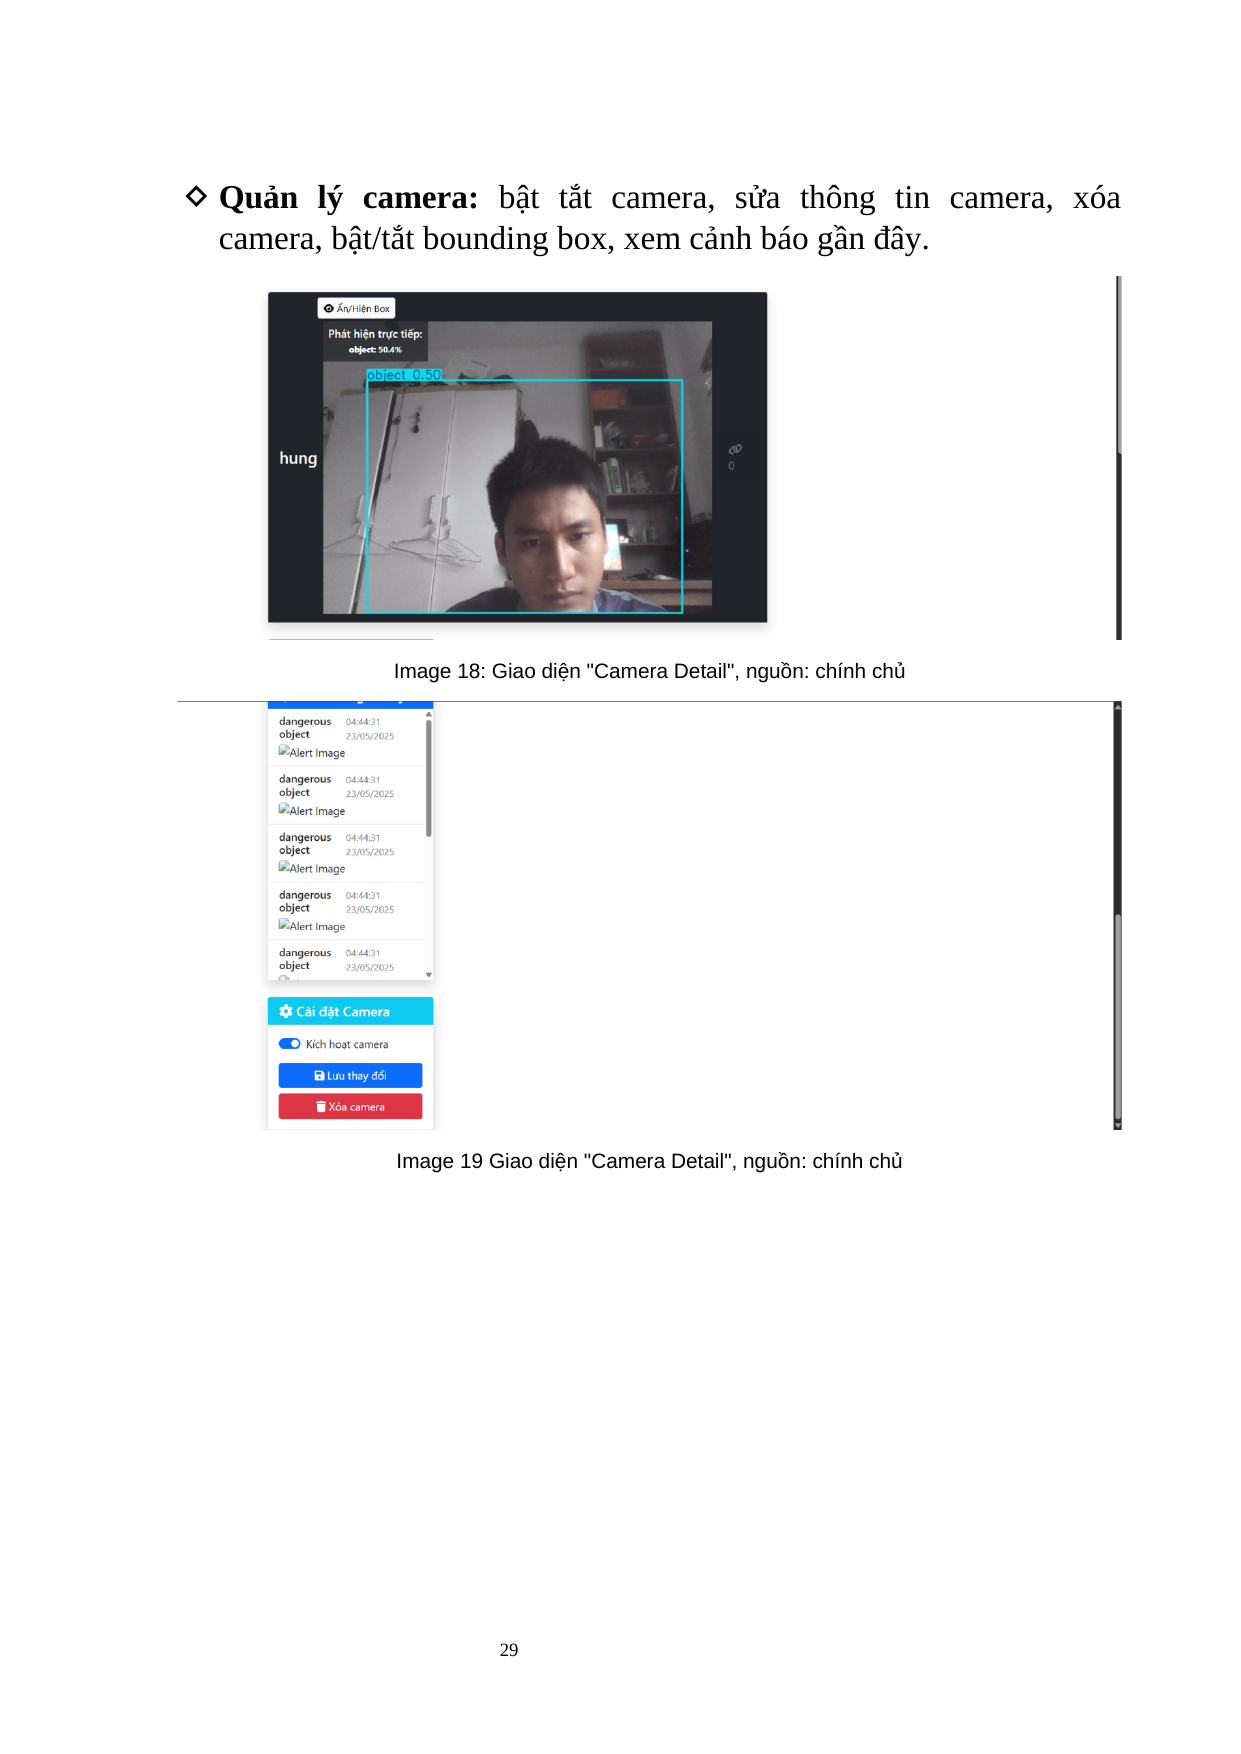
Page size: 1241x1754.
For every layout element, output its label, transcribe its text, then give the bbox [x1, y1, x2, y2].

picture [177, 701, 1122, 1130]
list Quản lý camera: bật tắt camera, sửa thông tin camera, xóa camera, bật/tắt bounding box, xem cảnh báo gần đây. [181, 177, 1122, 257]
text Image 19 Giao diện "Camera Detail", nguồn: chính chủ [177, 1149, 1122, 1173]
text Image 18: Giao diện "Camera Detail", nguồn: chính chủ [177, 659, 1122, 683]
picture [177, 276, 1122, 640]
